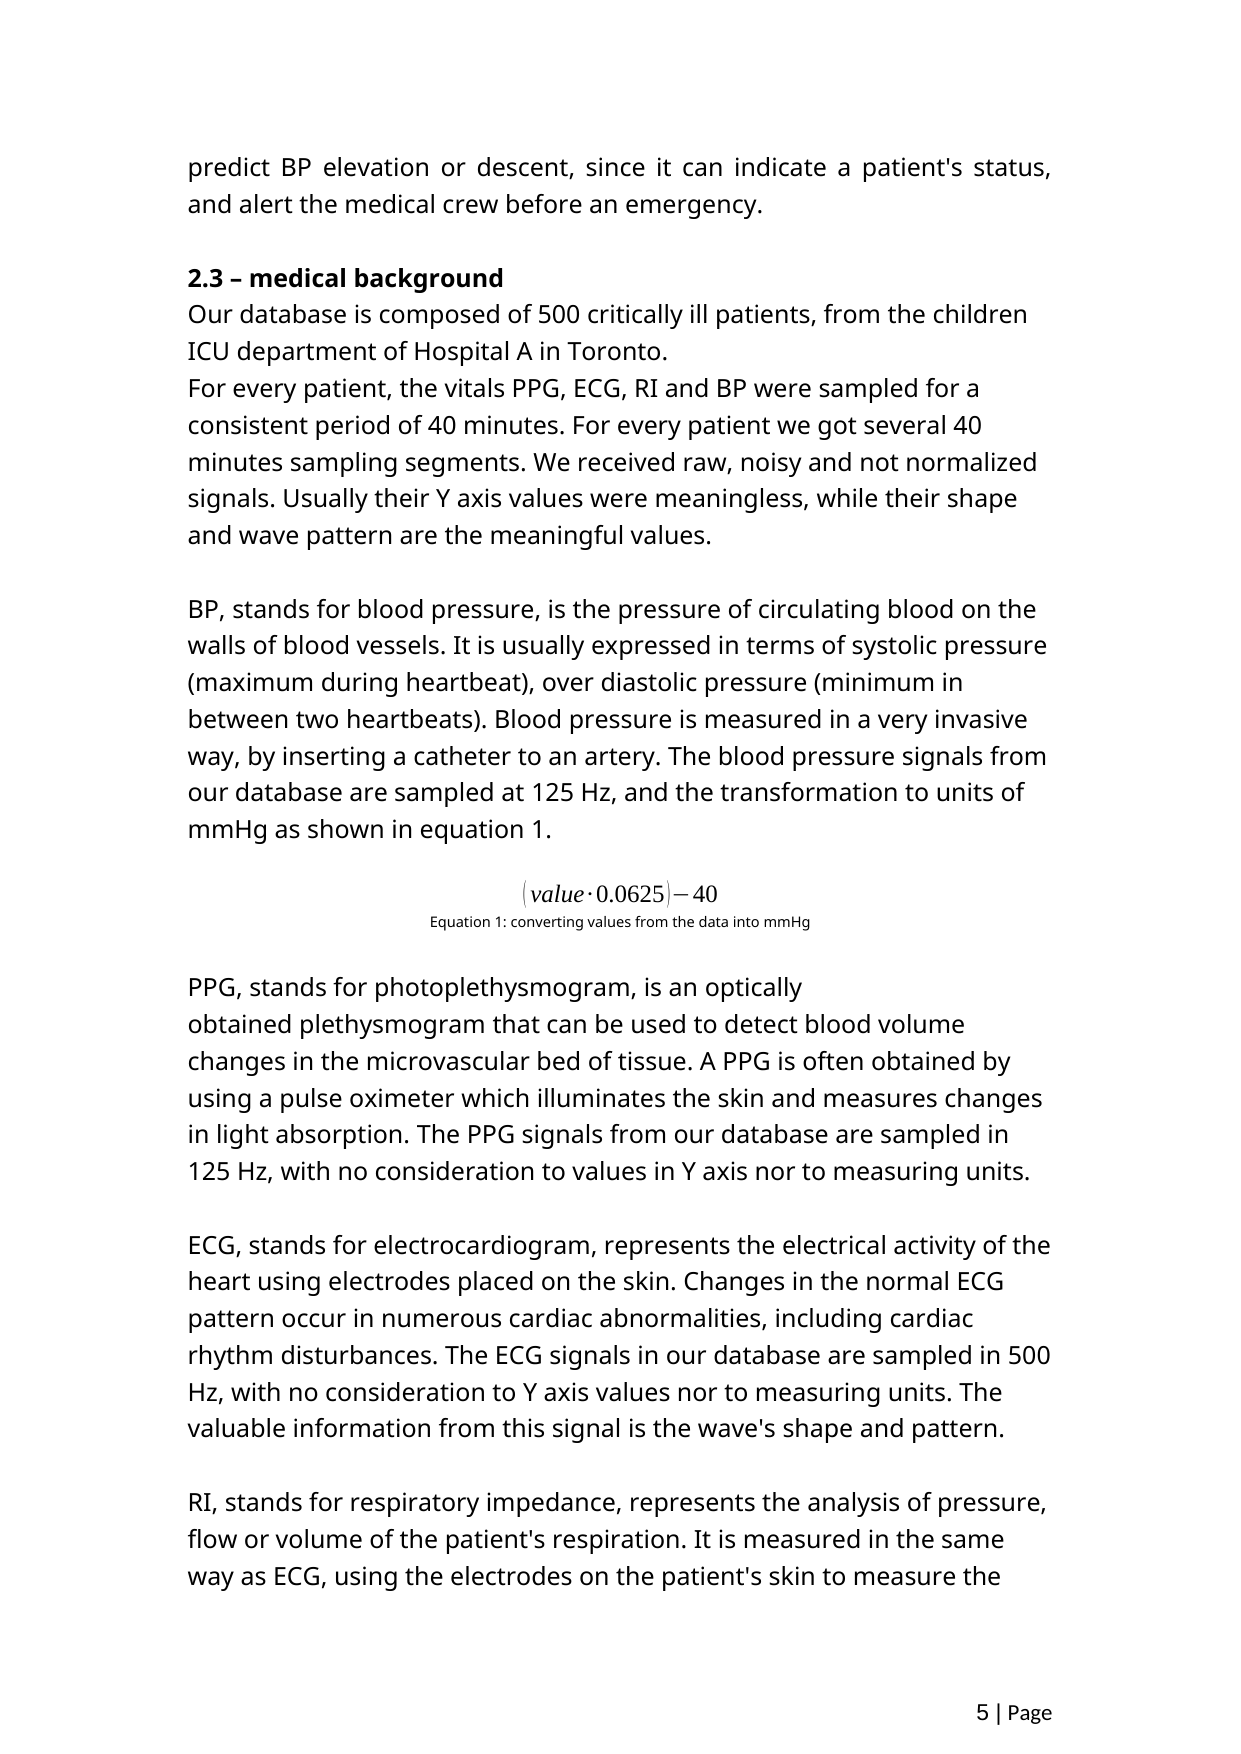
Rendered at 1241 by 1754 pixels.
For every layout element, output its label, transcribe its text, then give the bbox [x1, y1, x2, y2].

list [187, 150, 1053, 221]
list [187, 1485, 1053, 1592]
list Our database is composed of 500 critically ill patients, from the children ICU department of Hospital A in Toronto. For every patient, the vitals PPG, ECG, RI and BP were sampled for a consistent period of 40 minutes. For every patient we got several 40 minutes sampling segments. We received raw, noisy and not normalized signals. Usually their Y axis values were meaningless, while their shape and wave pattern are the meaningful values. [187, 297, 1053, 552]
list PPG, stands for photoplethysmogram, is an optically obtained plethysmogram that can be used to detect blood volume changes in the microvascular bed of tissue. A PPG is often obtained by using a pulse oximeter which illuminates the skin and measures changes in light absorption. The PPG signals from our database are sampled in 125 Hz, with no consideration to values in Y axis nor to measuring units. [187, 970, 1053, 1188]
list Equation 1: converting values from the data into mmHg [187, 912, 1053, 932]
list ECG, stands for electrocardiogram, represents the electrical activity of the heart using electrodes placed on the skin. Changes in the normal ECG pattern occur in numerous cardiac abnormalities, including cardiac rhythm disturbances. The ECG signals in our database are sampled in 500 Hz, with no consideration to Y axis values nor to measuring units. The valuable information from this signal is the wave's shape and pattern. [187, 1227, 1053, 1445]
list 2.3 – medical background [187, 260, 1053, 294]
list BP, stands for blood pressure, is the pressure of circulating blood on the walls of blood vessels. It is usually expressed in terms of systolic pressure (maximum during heartbeat), over diastolic pressure (minimum in between two heartbeats). Blood pressure is measured in a very invasive way, by inserting a catheter to an artery. The blood pressure signals from our database are sampled at 125 Hz, and the transformation to units of mmHg as shown in equation 1. [187, 554, 1053, 846]
